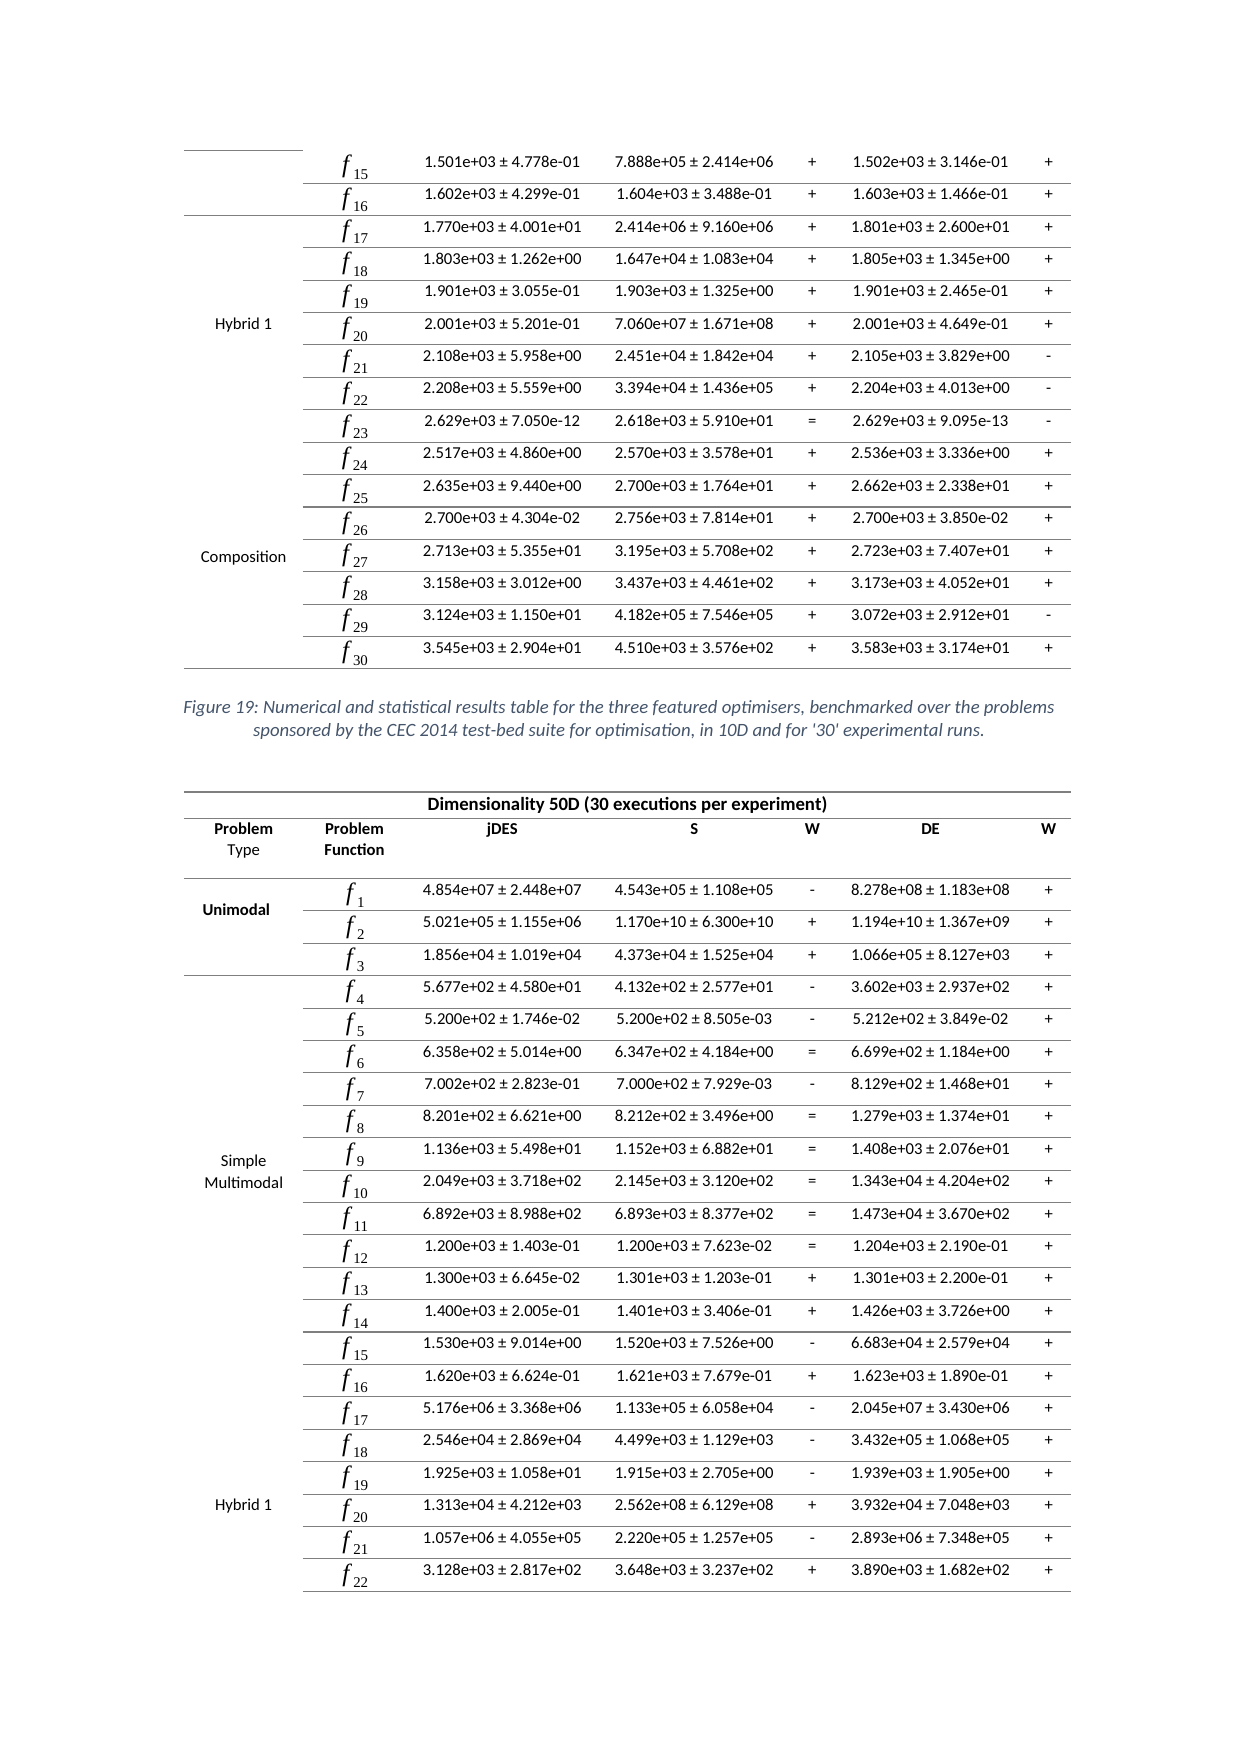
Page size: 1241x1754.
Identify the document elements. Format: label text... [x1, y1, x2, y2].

table_cell 2.108e+03 ± 5.958e+00 [406, 345, 598, 377]
table_cell 1.301e+03 ± 1.203e-01 [598, 1268, 790, 1299]
table_cell 5.677e+02 ± 4.580e+01 [406, 976, 598, 1007]
table_cell [303, 1171, 406, 1202]
table_cell 2.414e+06 ± 9.160e+06 [598, 216, 790, 247]
table_cell 3.545e+03 ± 2.904e+01 [406, 637, 598, 668]
table_cell 1.343e+04 ± 4.204e+02 [834, 1171, 1026, 1202]
table_cell + [1026, 911, 1071, 943]
table_cell 3.602e+03 ± 2.937e+02 [834, 976, 1026, 1007]
table_cell Composition [184, 409, 302, 668]
table_cell 1.620e+03 ± 6.624e-01 [406, 1365, 598, 1396]
table_cell 2.451e+04 ± 1.842e+04 [598, 345, 790, 377]
table_cell + [790, 313, 834, 344]
table_cell 3.583e+03 ± 3.174e+01 [834, 637, 1026, 668]
table_cell 5.200e+02 ± 8.505e-03 [598, 1009, 790, 1040]
table_cell [303, 605, 406, 636]
table_cell 1.939e+03 ± 1.905e+00 [834, 1462, 1026, 1493]
table_cell 2.713e+03 ± 5.355e+01 [406, 540, 598, 571]
table_cell 1.401e+03 ± 3.406e-01 [598, 1300, 790, 1331]
table_cell 2.562e+08 ± 6.129e+08 [598, 1495, 790, 1526]
table_cell 8.201e+02 ± 6.621e+00 [406, 1106, 598, 1137]
table_cell 6.683e+04 ± 2.579e+04 [834, 1333, 1026, 1364]
table_cell Hybrid 1 [184, 216, 302, 409]
table_cell 5.176e+06 ± 3.368e+06 [406, 1397, 598, 1429]
table_cell + [1026, 1203, 1071, 1234]
table_cell [303, 976, 406, 1007]
table_cell 2.893e+06 ± 7.348e+05 [834, 1527, 1026, 1558]
table_cell 5.200e+02 ± 1.746e-02 [406, 1009, 598, 1040]
table_cell + [1026, 1009, 1071, 1040]
table_cell + [1026, 1171, 1071, 1202]
table_cell 3.173e+03 ± 4.052e+01 [834, 572, 1026, 603]
table_cell [303, 216, 406, 247]
table_cell [303, 1462, 406, 1493]
table_cell + [790, 1268, 834, 1299]
table_cell + [1026, 1300, 1071, 1331]
table_cell [303, 572, 406, 603]
table_cell 2.618e+03 ± 5.910e+01 [598, 410, 790, 442]
table_cell + [1026, 248, 1071, 279]
table_cell [303, 1235, 406, 1267]
table_cell 2.208e+03 ± 5.559e+00 [406, 378, 598, 409]
table_cell 2.001e+03 ± 5.201e-01 [406, 313, 598, 344]
table_cell - [790, 1073, 834, 1105]
table_cell [303, 637, 406, 668]
table_cell 1.621e+03 ± 7.679e-01 [598, 1365, 790, 1396]
table_cell 2.662e+03 ± 2.338e+01 [834, 475, 1026, 506]
table_cell 3.437e+03 ± 4.461e+02 [598, 572, 790, 603]
table_cell 2.700e+03 ± 3.850e-02 [834, 508, 1026, 539]
table_cell [303, 1073, 406, 1105]
table_cell + [1026, 1559, 1071, 1591]
table_cell + [1026, 1138, 1071, 1169]
table_cell [303, 1009, 406, 1040]
table_cell 1.200e+03 ± 7.623e-02 [598, 1235, 790, 1267]
table_cell 1.856e+04 ± 1.019e+04 [406, 944, 598, 975]
table_cell + [1026, 150, 1071, 182]
table_cell + [1026, 1235, 1071, 1267]
table_cell 2.700e+03 ± 4.304e-02 [406, 508, 598, 539]
table_cell + [790, 911, 834, 943]
table_cell [303, 944, 406, 975]
table_cell + [790, 1300, 834, 1331]
table_cell [303, 1397, 406, 1429]
table_cell + [1026, 879, 1071, 910]
table_cell 2.105e+03 ± 3.829e+00 [834, 345, 1026, 377]
table_cell [303, 378, 406, 409]
table_cell + [790, 944, 834, 975]
table_cell + [1026, 1106, 1071, 1137]
table_cell + [790, 605, 834, 636]
table_cell + [790, 1559, 834, 1591]
table_cell + [790, 508, 834, 539]
table_cell = [790, 1041, 834, 1072]
table_cell + [790, 1495, 834, 1526]
table_cell + [1026, 184, 1071, 215]
table_cell 1.901e+03 ± 2.465e-01 [834, 281, 1026, 312]
table_cell 1.136e+03 ± 5.498e+01 [406, 1138, 598, 1169]
table_cell 2.220e+05 ± 1.257e+05 [598, 1527, 790, 1558]
table_cell 1.903e+03 ± 1.325e+00 [598, 281, 790, 312]
table_cell 1.057e+06 ± 4.055e+05 [406, 1527, 598, 1558]
table_cell 1.400e+03 ± 2.005e-01 [406, 1300, 598, 1331]
table_cell 3.432e+05 ± 1.068e+05 [834, 1430, 1026, 1461]
table_cell 1.915e+03 ± 2.705e+00 [598, 1462, 790, 1493]
table_cell 3.890e+03 ± 1.682e+02 [834, 1559, 1026, 1591]
table_cell 5.021e+05 ± 1.155e+06 [406, 911, 598, 943]
table_cell 6.699e+02 ± 1.184e+00 [834, 1041, 1026, 1072]
table_cell = [790, 1106, 834, 1137]
table_cell 3.394e+04 ± 1.436e+05 [598, 378, 790, 409]
table_cell - [790, 1009, 834, 1040]
table_cell - [790, 1333, 834, 1364]
table_header Dimensionality 50D (30 executions per experiment) [184, 793, 1071, 817]
table_cell 3.195e+03 ± 5.708e+02 [598, 540, 790, 571]
table_cell + [790, 572, 834, 603]
table_cell [303, 1333, 406, 1364]
table_cell 1.204e+03 ± 2.190e-01 [834, 1235, 1026, 1267]
table_cell 1.803e+03 ± 1.262e+00 [406, 248, 598, 279]
table_cell W [790, 819, 834, 878]
table_cell 1.170e+10 ± 6.300e+10 [598, 911, 790, 943]
table_cell - [1026, 605, 1071, 636]
table_cell 2.756e+03 ± 7.814e+01 [598, 508, 790, 539]
table_cell 1.770e+03 ± 4.001e+01 [406, 216, 598, 247]
table_cell 3.648e+03 ± 3.237e+02 [598, 1559, 790, 1591]
table_cell + [790, 1365, 834, 1396]
table_cell 2.001e+03 ± 4.649e-01 [834, 313, 1026, 344]
table_cell + [790, 443, 834, 474]
table_cell 1.604e+03 ± 3.488e-01 [598, 184, 790, 215]
table_cell 1.647e+04 ± 1.083e+04 [598, 248, 790, 279]
table_cell + [1026, 572, 1071, 603]
table_cell Hybrid 1 [184, 1396, 302, 1591]
table_cell 1.602e+03 ± 4.299e-01 [406, 184, 598, 215]
table_cell + [1026, 637, 1071, 668]
table_cell 1.925e+03 ± 1.058e+01 [406, 1462, 598, 1493]
table_cell [303, 911, 406, 943]
table_cell 1.066e+05 ± 8.127e+03 [834, 944, 1026, 975]
table_cell 1.408e+03 ± 2.076e+01 [834, 1138, 1026, 1169]
table_cell = [790, 1203, 834, 1234]
table_cell + [1026, 1268, 1071, 1299]
table_cell + [1026, 313, 1071, 344]
table_cell + [790, 345, 834, 377]
table_cell + [1026, 1333, 1071, 1364]
table_cell + [790, 637, 834, 668]
table_cell [303, 540, 406, 571]
table_cell [303, 345, 406, 377]
table_cell 2.045e+07 ± 3.430e+06 [834, 1397, 1026, 1429]
table_cell 1.901e+03 ± 3.055e-01 [406, 281, 598, 312]
table_cell 7.002e+02 ± 2.823e-01 [406, 1073, 598, 1105]
table_cell 4.499e+03 ± 1.129e+03 [598, 1430, 790, 1461]
table_cell [303, 248, 406, 279]
table_cell Problem Type [184, 819, 302, 878]
table_cell - [790, 1462, 834, 1493]
table_cell - [1026, 410, 1071, 442]
table_cell 3.072e+03 ± 2.912e+01 [834, 605, 1026, 636]
table_cell 3.124e+03 ± 1.150e+01 [406, 605, 598, 636]
table_cell 6.358e+02 ± 5.014e+00 [406, 1041, 598, 1072]
table_cell + [1026, 216, 1071, 247]
table_cell 2.629e+03 ± 9.095e-13 [834, 410, 1026, 442]
table_cell 3.158e+03 ± 3.012e+00 [406, 572, 598, 603]
table_cell 5.212e+02 ± 3.849e-02 [834, 1009, 1026, 1040]
table_cell 2.570e+03 ± 3.578e+01 [598, 443, 790, 474]
table_cell + [790, 150, 834, 182]
table_cell - [790, 879, 834, 910]
table_cell + [790, 540, 834, 571]
table_cell 3.932e+04 ± 7.048e+03 [834, 1495, 1026, 1526]
table_cell Simple Multimodal [184, 976, 302, 1396]
table_cell + [1026, 540, 1071, 571]
table_cell 7.060e+07 ± 1.671e+08 [598, 313, 790, 344]
table_cell 6.893e+03 ± 8.377e+02 [598, 1203, 790, 1234]
table_cell + [790, 475, 834, 506]
table_cell [303, 1041, 406, 1072]
table_cell - [790, 1527, 834, 1558]
table_cell 1.473e+04 ± 3.670e+02 [834, 1203, 1026, 1234]
table_cell 6.892e+03 ± 8.988e+02 [406, 1203, 598, 1234]
table_cell 1.279e+03 ± 1.374e+01 [834, 1106, 1026, 1137]
table_cell 1.603e+03 ± 1.466e-01 [834, 184, 1026, 215]
table_cell + [790, 281, 834, 312]
table_cell [303, 1268, 406, 1299]
table_cell 1.520e+03 ± 7.526e+00 [598, 1333, 790, 1364]
table_cell [303, 443, 406, 474]
table_cell [303, 150, 406, 182]
table_cell 7.000e+02 ± 7.929e-03 [598, 1073, 790, 1105]
table_cell [303, 475, 406, 506]
table_cell 2.700e+03 ± 1.764e+01 [598, 475, 790, 506]
table_cell [303, 508, 406, 539]
table_cell + [790, 184, 834, 215]
table_cell + [1026, 443, 1071, 474]
table_cell 4.373e+04 ± 1.525e+04 [598, 944, 790, 975]
table_cell 1.301e+03 ± 2.200e-01 [834, 1268, 1026, 1299]
table_cell [303, 1559, 406, 1591]
table_cell [303, 1495, 406, 1526]
table_cell 1.426e+03 ± 3.726e+00 [834, 1300, 1026, 1331]
table_cell 1.313e+04 ± 4.212e+03 [406, 1495, 598, 1526]
table_cell [303, 1527, 406, 1558]
table_cell + [1026, 475, 1071, 506]
table_cell 1.530e+03 ± 9.014e+00 [406, 1333, 598, 1364]
table_cell [303, 1365, 406, 1396]
table_cell 2.723e+03 ± 7.407e+01 [834, 540, 1026, 571]
table_cell 1.801e+03 ± 2.600e+01 [834, 216, 1026, 247]
table_cell 4.543e+05 ± 1.108e+05 [598, 879, 790, 910]
table_cell 4.854e+07 ± 2.448e+07 [406, 879, 598, 910]
table_cell = [790, 1138, 834, 1169]
table_cell 4.510e+03 ± 3.576e+02 [598, 637, 790, 668]
table_cell 2.635e+03 ± 9.440e+00 [406, 475, 598, 506]
table_cell [303, 410, 406, 442]
table_cell [303, 184, 406, 215]
table_cell 1.133e+05 ± 6.058e+04 [598, 1397, 790, 1429]
table_cell Unimodal [170, 878, 302, 975]
table_cell + [1026, 281, 1071, 312]
table_cell + [790, 216, 834, 247]
table_cell + [1026, 1073, 1071, 1105]
table_cell + [1026, 1041, 1071, 1072]
table_cell 1.194e+10 ± 1.367e+09 [834, 911, 1026, 943]
table_cell = [790, 1235, 834, 1267]
table_cell W [1026, 819, 1071, 878]
table_cell + [790, 378, 834, 409]
table_cell 3.128e+03 ± 2.817e+02 [406, 1559, 598, 1591]
table_cell 2.629e+03 ± 7.050e-12 [406, 410, 598, 442]
table_cell = [790, 410, 834, 442]
table_cell [303, 879, 406, 910]
table_cell [303, 1300, 406, 1331]
table_cell 7.888e+05 ± 2.414e+06 [598, 150, 790, 182]
table_cell - [790, 1397, 834, 1429]
table_cell + [1026, 1462, 1071, 1493]
table_cell 1.502e+03 ± 3.146e-01 [834, 150, 1026, 182]
table_cell + [1026, 944, 1071, 975]
table_cell - [790, 1430, 834, 1461]
table_cell - [1026, 378, 1071, 409]
table_cell 2.145e+03 ± 3.120e+02 [598, 1171, 790, 1202]
table_cell + [790, 248, 834, 279]
table_cell + [1026, 1495, 1071, 1526]
table_cell 1.152e+03 ± 6.882e+01 [598, 1138, 790, 1169]
table_cell 2.049e+03 ± 3.718e+02 [406, 1171, 598, 1202]
table_cell 8.278e+08 ± 1.183e+08 [834, 879, 1026, 910]
table_cell DE [834, 819, 1026, 878]
table_cell jDES [406, 819, 598, 878]
table_cell 4.132e+02 ± 2.577e+01 [598, 976, 790, 1007]
table_cell = [790, 1171, 834, 1202]
table_cell 2.546e+04 ± 2.869e+04 [406, 1430, 598, 1461]
table_cell + [1026, 1365, 1071, 1396]
table_cell 1.200e+03 ± 1.403e-01 [406, 1235, 598, 1267]
table_cell 1.300e+03 ± 6.645e-02 [406, 1268, 598, 1299]
table_cell [303, 313, 406, 344]
table_cell [303, 1203, 406, 1234]
table_cell [303, 1430, 406, 1461]
table_cell 4.182e+05 ± 7.546e+05 [598, 605, 790, 636]
table_cell 1.805e+03 ± 1.345e+00 [834, 248, 1026, 279]
table_cell 6.347e+02 ± 4.184e+00 [598, 1041, 790, 1072]
table_cell 2.517e+03 ± 4.860e+00 [406, 443, 598, 474]
table_cell - [790, 976, 834, 1007]
table_cell + [1026, 1527, 1071, 1558]
table_cell 2.204e+03 ± 4.013e+00 [834, 378, 1026, 409]
table_cell [303, 1106, 406, 1137]
table_cell 1.501e+03 ± 4.778e-01 [406, 150, 598, 182]
table_cell + [1026, 508, 1071, 539]
table_cell + [1026, 1397, 1071, 1429]
table_cell - [1026, 345, 1071, 377]
table_cell + [1026, 1430, 1071, 1461]
table_cell 8.129e+02 ± 1.468e+01 [834, 1073, 1026, 1105]
table_cell S [598, 819, 790, 878]
table_cell 8.212e+02 ± 3.496e+00 [598, 1106, 790, 1137]
table_cell [303, 1138, 406, 1169]
table_cell + [1026, 976, 1071, 1007]
table_cell 2.536e+03 ± 3.336e+00 [834, 443, 1026, 474]
table_cell [303, 281, 406, 312]
table_cell 1.623e+03 ± 1.890e-01 [834, 1365, 1026, 1396]
table_cell Problem Function [303, 819, 406, 878]
